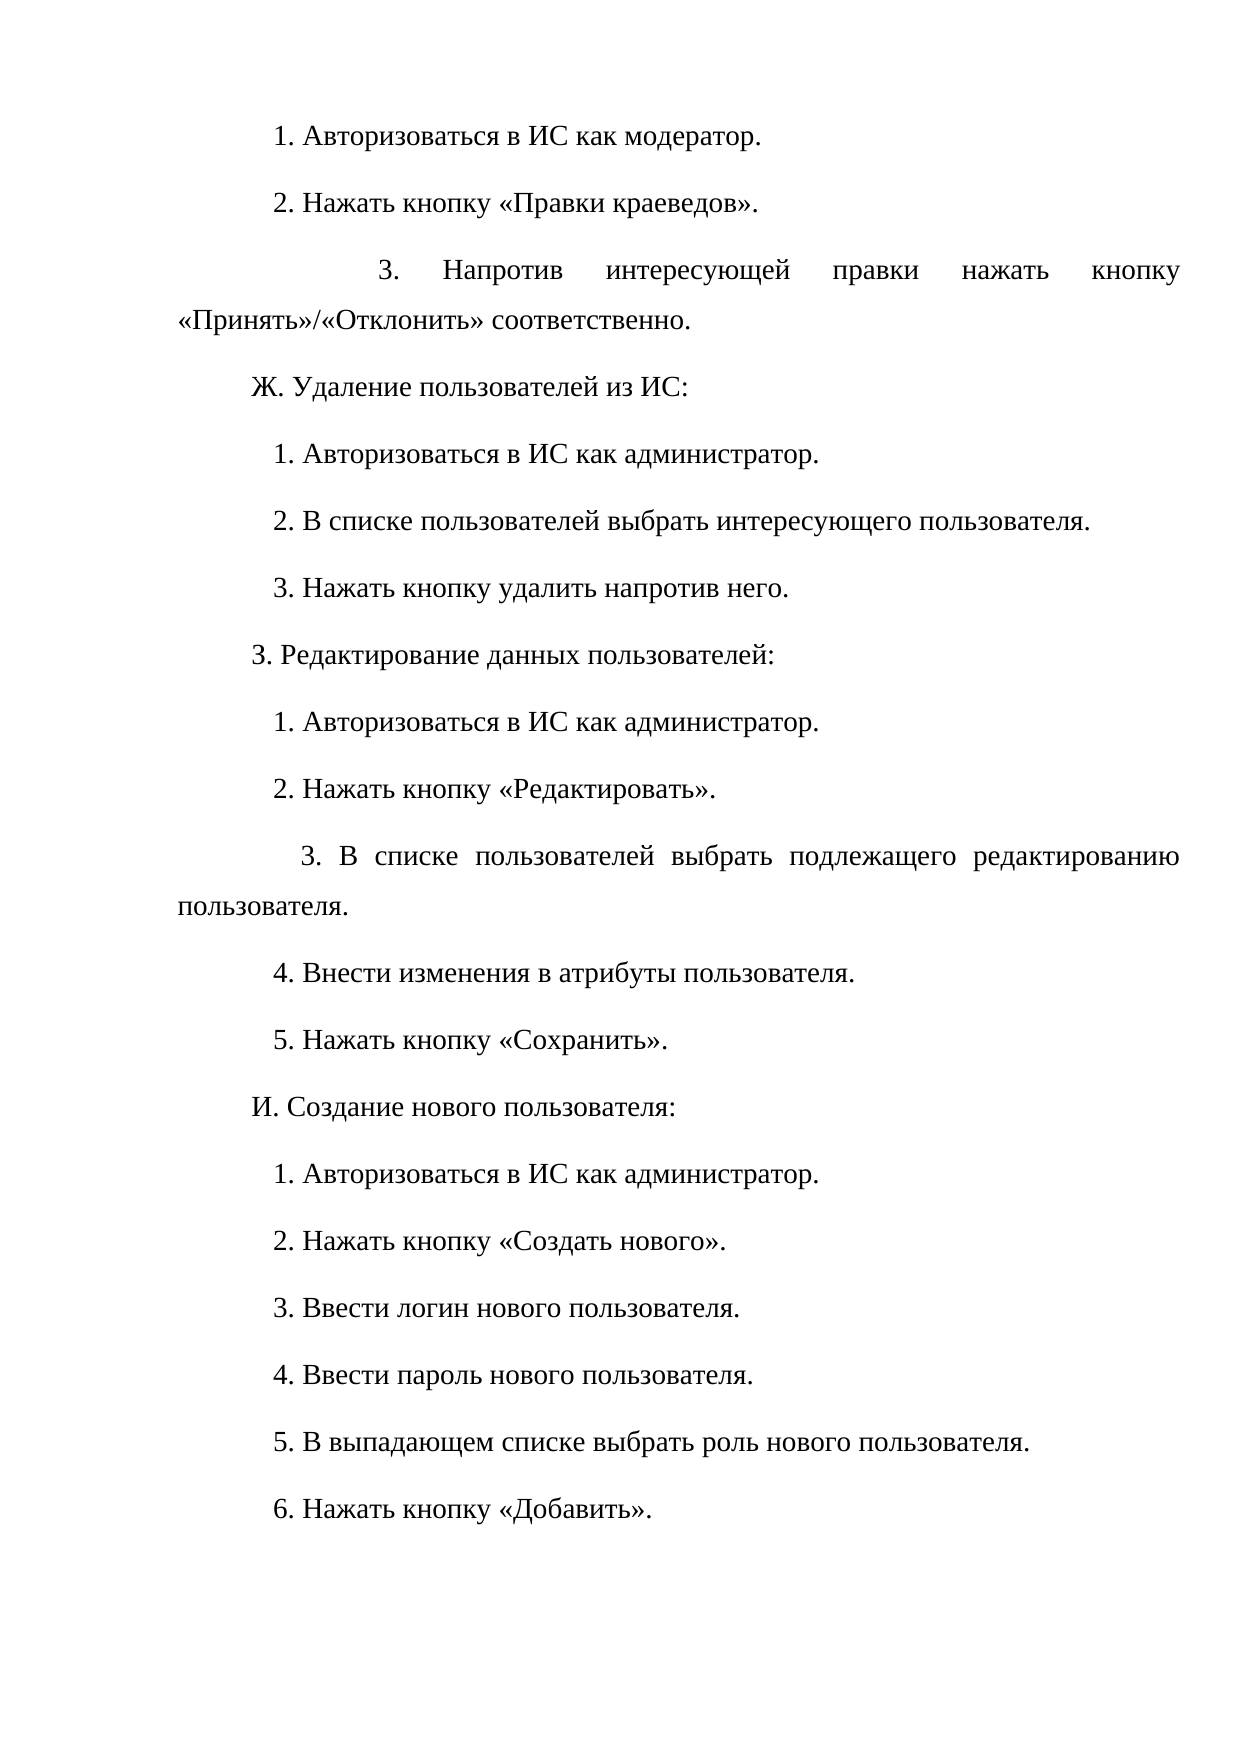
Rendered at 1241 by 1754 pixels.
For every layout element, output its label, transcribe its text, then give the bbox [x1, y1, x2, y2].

text 1. Авторизоваться в ИС как администратор. [177, 1156, 1181, 1190]
text Ж. Удаление пользователей из ИС: [177, 369, 1181, 403]
text 3. В списке пользователей выбрать подлежащего редактированию пользователя. [177, 838, 1181, 922]
text 1. Авторизоваться в ИС как модератор. [177, 118, 1181, 152]
text З. Редактирование данных пользователей: [177, 637, 1181, 671]
text 5. В выпадающем списке выбрать роль нового пользователя. [177, 1424, 1181, 1458]
text 1. Авторизоваться в ИС как администратор. [177, 704, 1181, 738]
text 3. Напротив интересующей правки нажать кнопку «Принять»/«Отклонить» соответственно. [177, 252, 1181, 336]
text И. Создание нового пользователя: [177, 1089, 1181, 1123]
text 3. Нажать кнопку удалить напротив него. [177, 570, 1181, 604]
text 4. Ввести пароль нового пользователя. [177, 1357, 1181, 1391]
text 3. Ввести логин нового пользователя. [177, 1290, 1181, 1324]
text 4. Внести изменения в атрибуты пользователя. [177, 956, 1181, 989]
text 2. Нажать кнопку «Правки краеведов». [177, 185, 1181, 219]
text 2. Нажать кнопку «Редактировать». [177, 771, 1181, 805]
text 5. Нажать кнопку «Сохранить». [177, 1022, 1181, 1056]
text 2. Нажать кнопку «Создать нового». [177, 1223, 1181, 1257]
text 1. Авторизоваться в ИС как администратор. [177, 436, 1181, 470]
text 2. В списке пользователей выбрать интересующего пользователя. [177, 503, 1181, 537]
text 6. Нажать кнопку «Добавить». [177, 1491, 1181, 1525]
